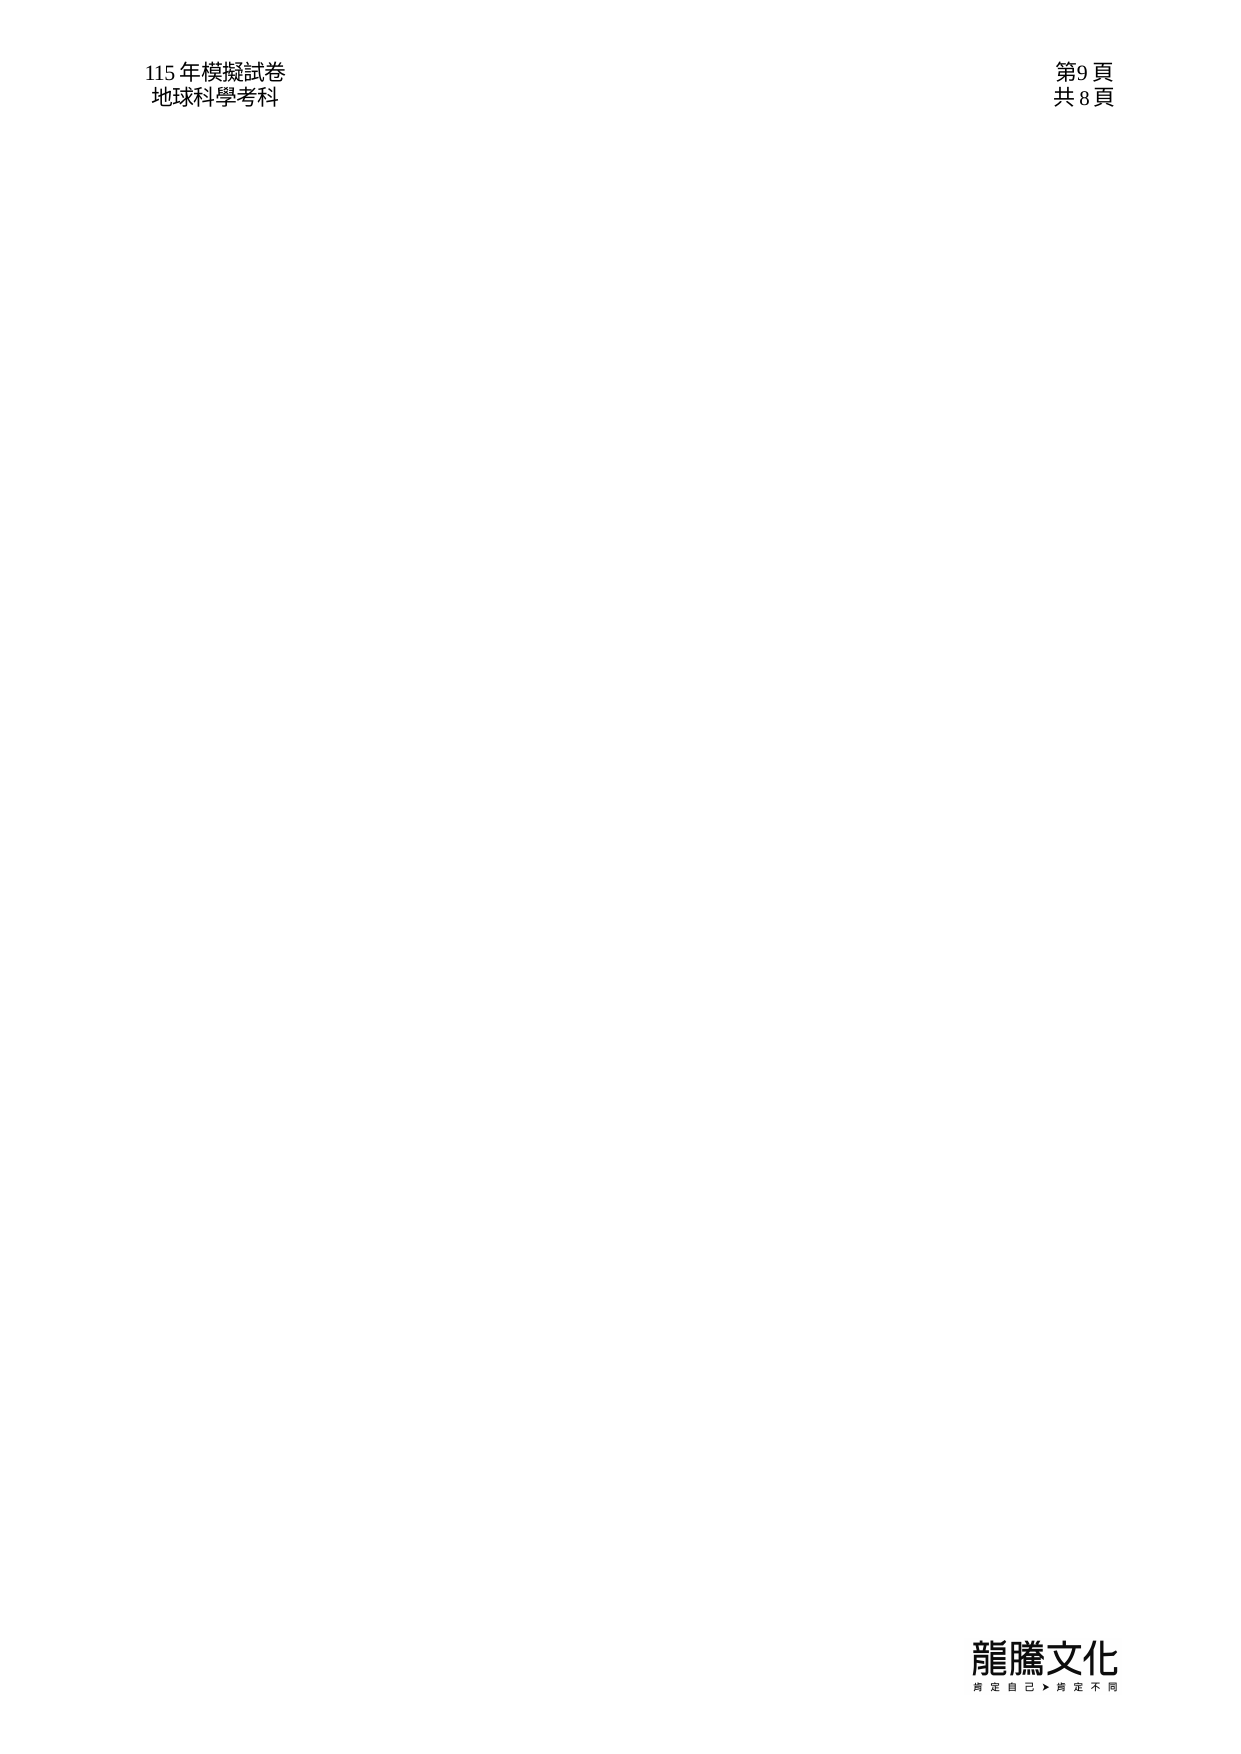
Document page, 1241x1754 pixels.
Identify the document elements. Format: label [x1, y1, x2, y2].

picture [963, 1638, 1123, 1695]
